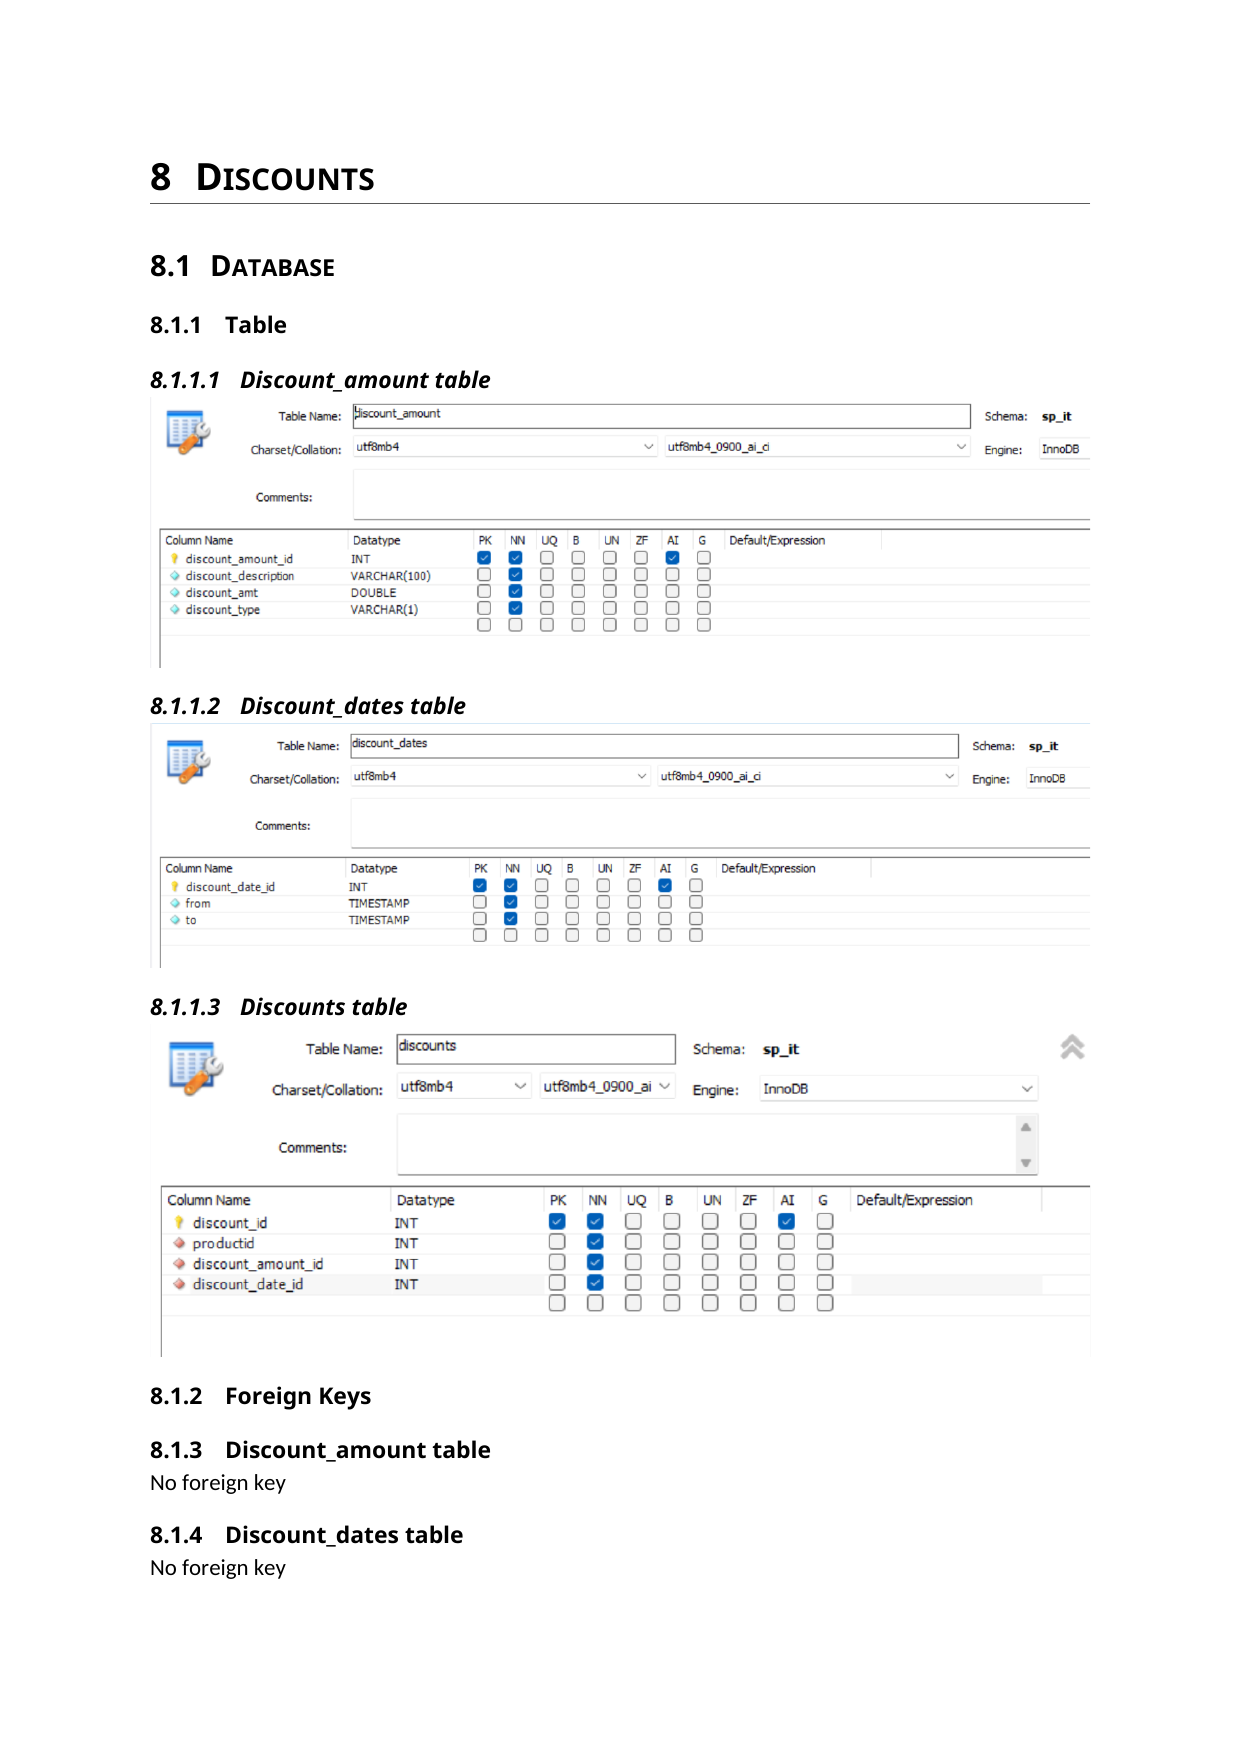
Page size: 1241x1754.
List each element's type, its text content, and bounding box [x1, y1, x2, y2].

subtitle Discount_dates table [150, 690, 1090, 721]
picture [150, 723, 1091, 968]
text No foreign key [150, 1553, 1090, 1581]
subtitle Discount_amount table [150, 1434, 1090, 1465]
subtitle Discount_dates table [150, 1519, 1090, 1550]
subtitle Discounts [150, 150, 1090, 203]
subtitle Discount_amount table [150, 364, 1090, 395]
subtitle Table [150, 309, 1090, 341]
subtitle Foreign Keys [150, 1379, 1090, 1411]
picture [150, 397, 1091, 668]
text No foreign key [150, 1468, 1090, 1496]
subtitle Discounts table [150, 990, 1090, 1022]
subtitle Database [150, 246, 1090, 285]
picture [150, 1024, 1091, 1357]
